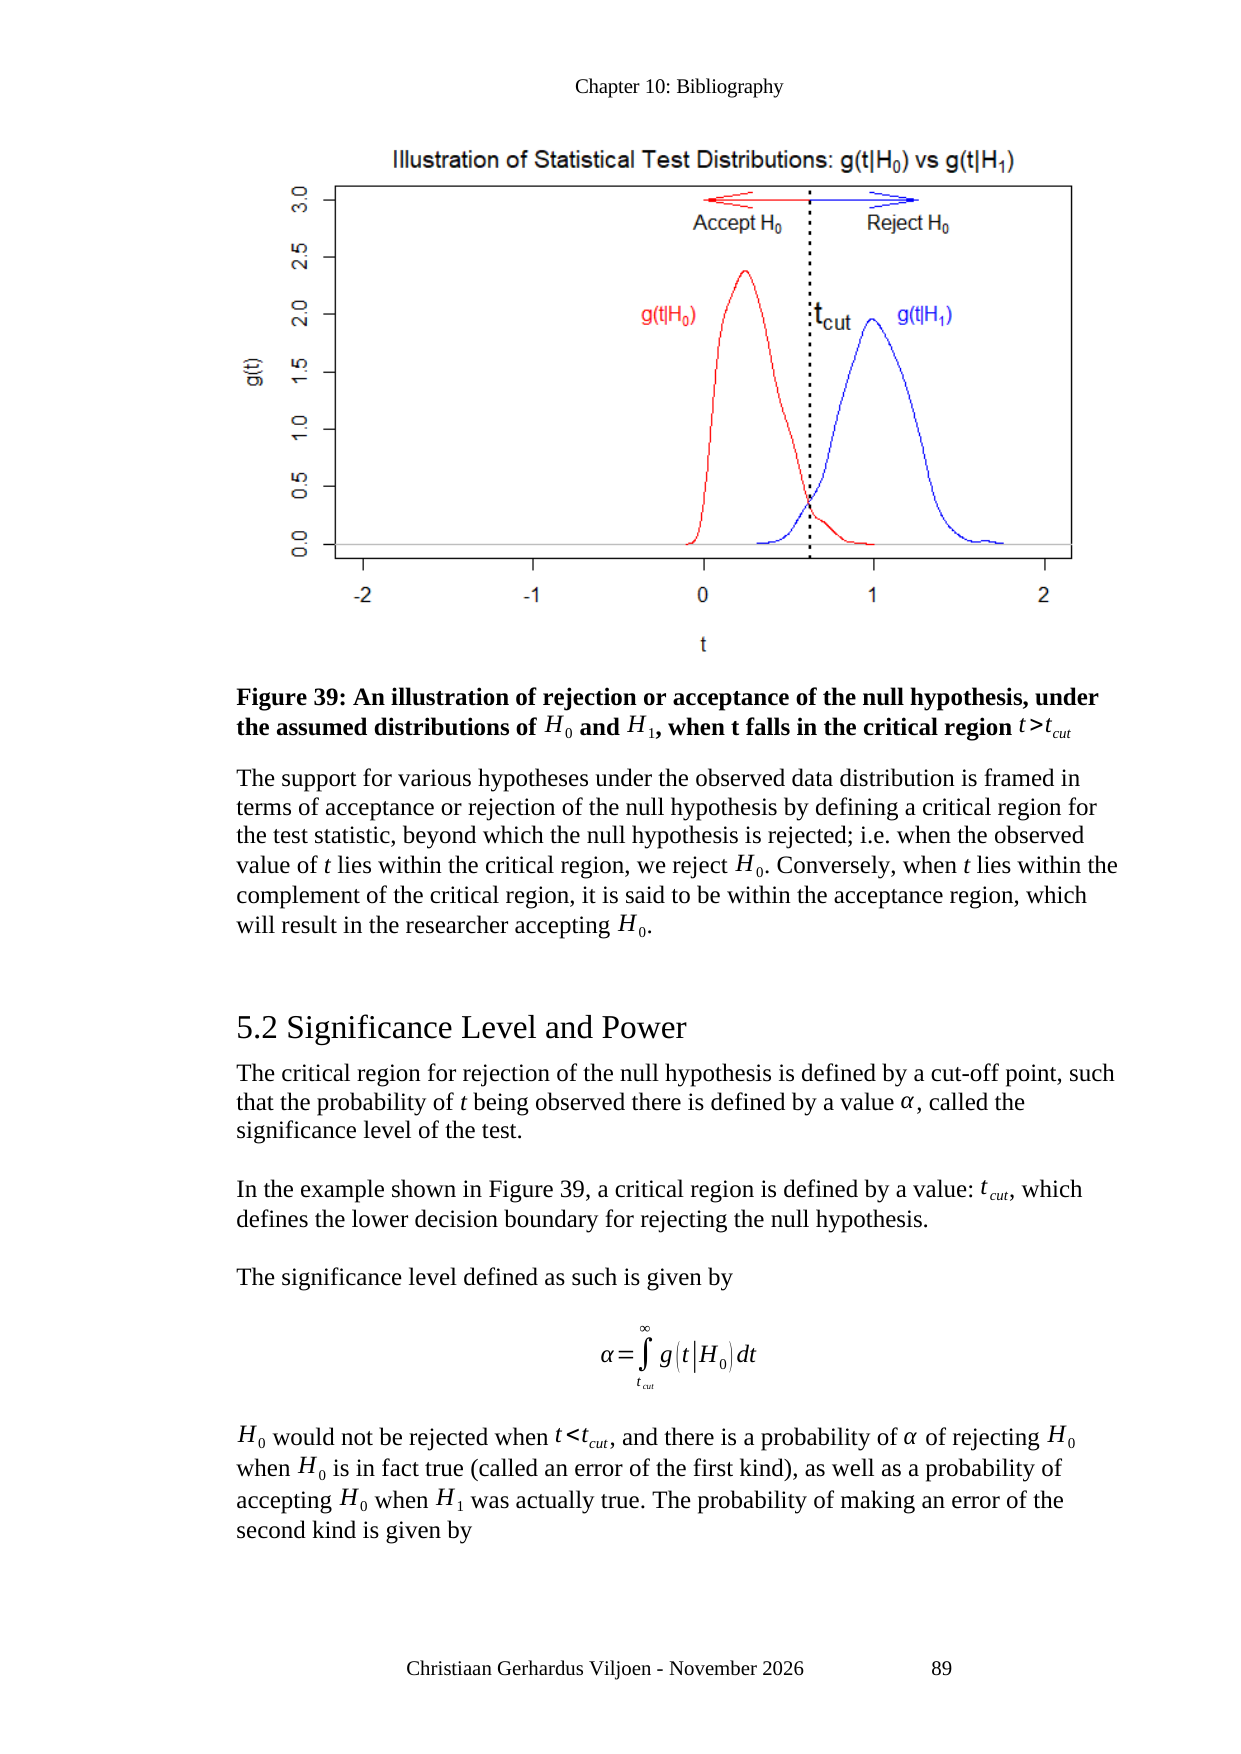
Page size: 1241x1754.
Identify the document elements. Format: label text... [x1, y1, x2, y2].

subtitle Significance Level and Power [236, 1007, 1122, 1045]
text Figure 39: An illustration of rejection or acceptance of the null hypothesis, under the assumed distributions of and , when t falls in the critical region [236, 682, 1122, 742]
text The support for various hypotheses under the observed data distribution is framed in terms of acceptance or rejection of the null hypothesis by defining a critical region for the test statistic, beyond which the null hypothesis is rejected; i.e. when the observed value of t lies within the critical region, we reject . Conversely, when t lies within the complement of the critical region, it is said to be within the acceptance region, which will result in the researcher accepting . [236, 763, 1122, 941]
picture [236, 135, 1123, 682]
text The significance level defined as such is given by [236, 1262, 1122, 1290]
text In the example shown in Figure 39, a critical region is defined by a value: , which defines the lower decision boundary for rejecting the null hypothesis. [236, 1173, 1122, 1233]
text The critical region for rejection of the null hypothesis is defined by a cut-off point, such that the probability of t being observed there is defined by a value , called the significance level of the test. [236, 1058, 1122, 1144]
text would not be rejected when , and there is a probability of of rejecting when is in fact true (called an error of the first kind), as well as a probability of accepting when was actually true. The probability of making an error of the second kind is given by [236, 1421, 1122, 1544]
